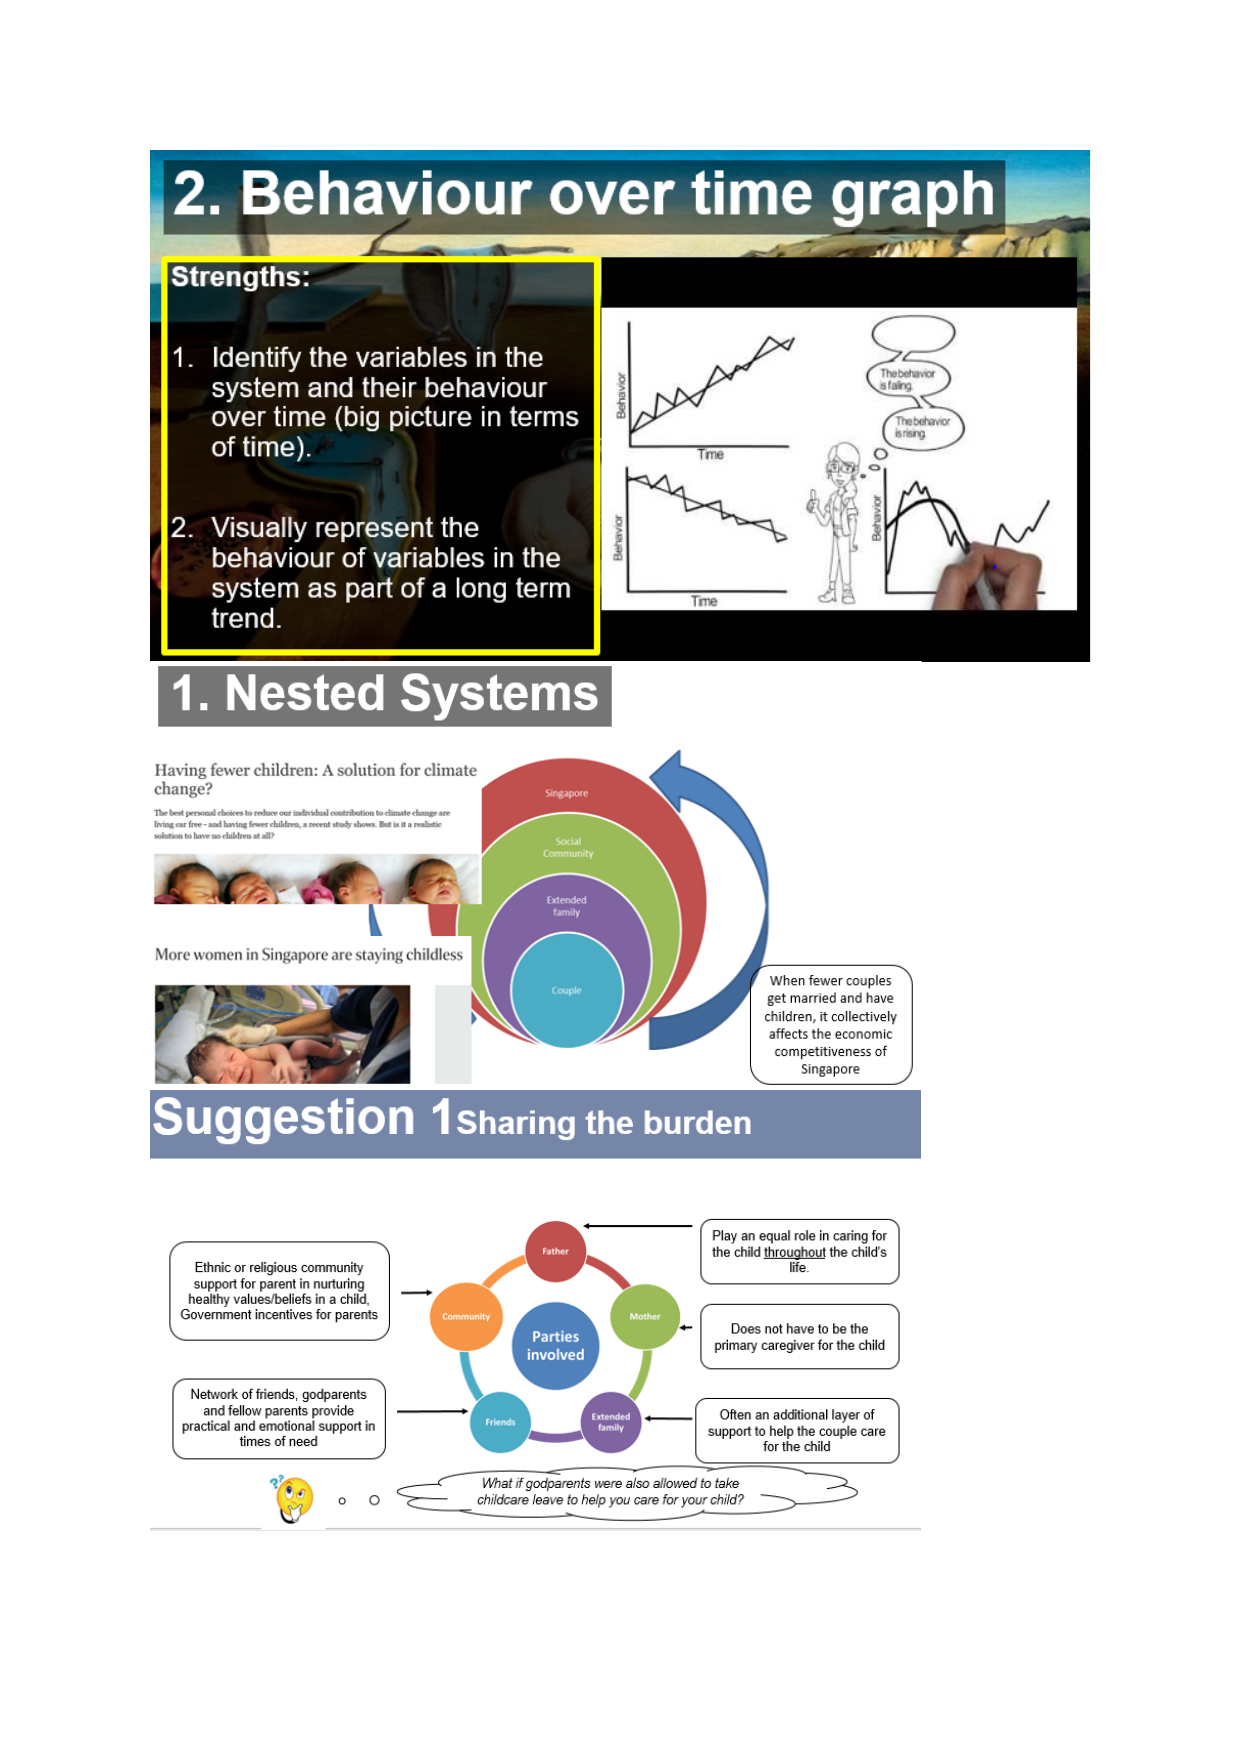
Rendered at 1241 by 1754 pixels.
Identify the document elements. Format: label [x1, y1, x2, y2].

picture [150, 156, 1091, 1531]
